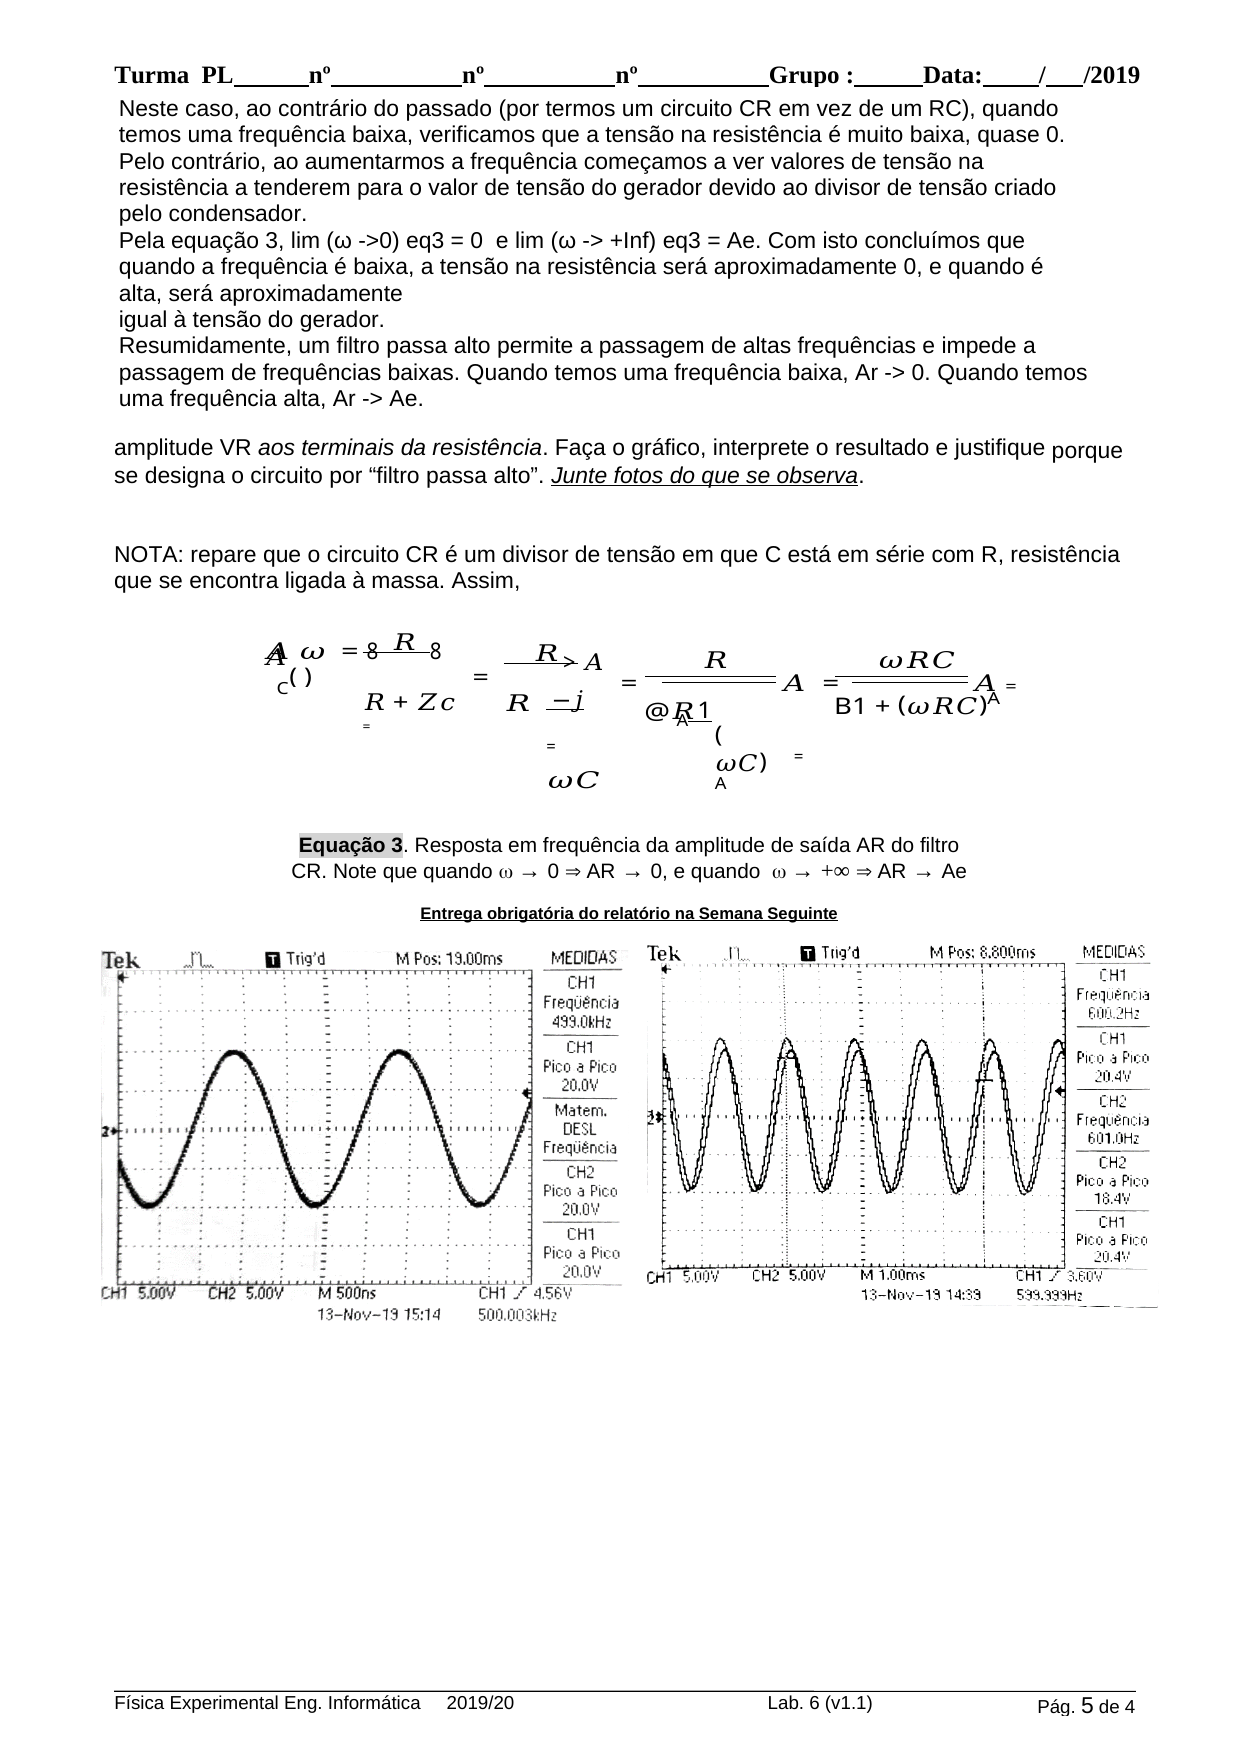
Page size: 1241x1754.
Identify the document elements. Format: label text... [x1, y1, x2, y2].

text 𝑅 [504, 644, 604, 666]
text amplitude VR aos terminais da resistência. Faça o gráfico, interprete o resultado e justifique porque se designa o circuito por “filtro passa alto”. Junte fotos do que se observa. [114, 87, 1144, 488]
text Entrega obrigatória do relatório na Semana Seguinte [139, 903, 1118, 923]
text 𝑅 [100, 633, 430, 655]
picture [645, 943, 1159, 1307]
text = 𝑅 𝐴 = 𝜔𝑅𝐶 𝐴 [620, 647, 1161, 673]
picture [100, 950, 628, 1322]
text B1 + (𝜔𝑅𝐶)A = [834, 685, 1161, 722]
text A 1 (𝜔𝐶)A [676, 696, 776, 804]
text −𝑗 = [546, 685, 613, 768]
text Equação 3. Resposta em frequência da amplitude de saída AR do filtro CR. Note que quando  → 0  AR → 0, e quando  → +∞  AR → Ae [278, 835, 980, 885]
text NOTA: repare que o circuito CR é um divisor de tensão em que C está em série com R, resistência que se encontra ligada à massa. Assim, [114, 541, 1123, 593]
text 𝜔𝐶 [546, 768, 613, 794]
text C 𝑅 + 𝑍𝑐 = [276, 685, 464, 748]
